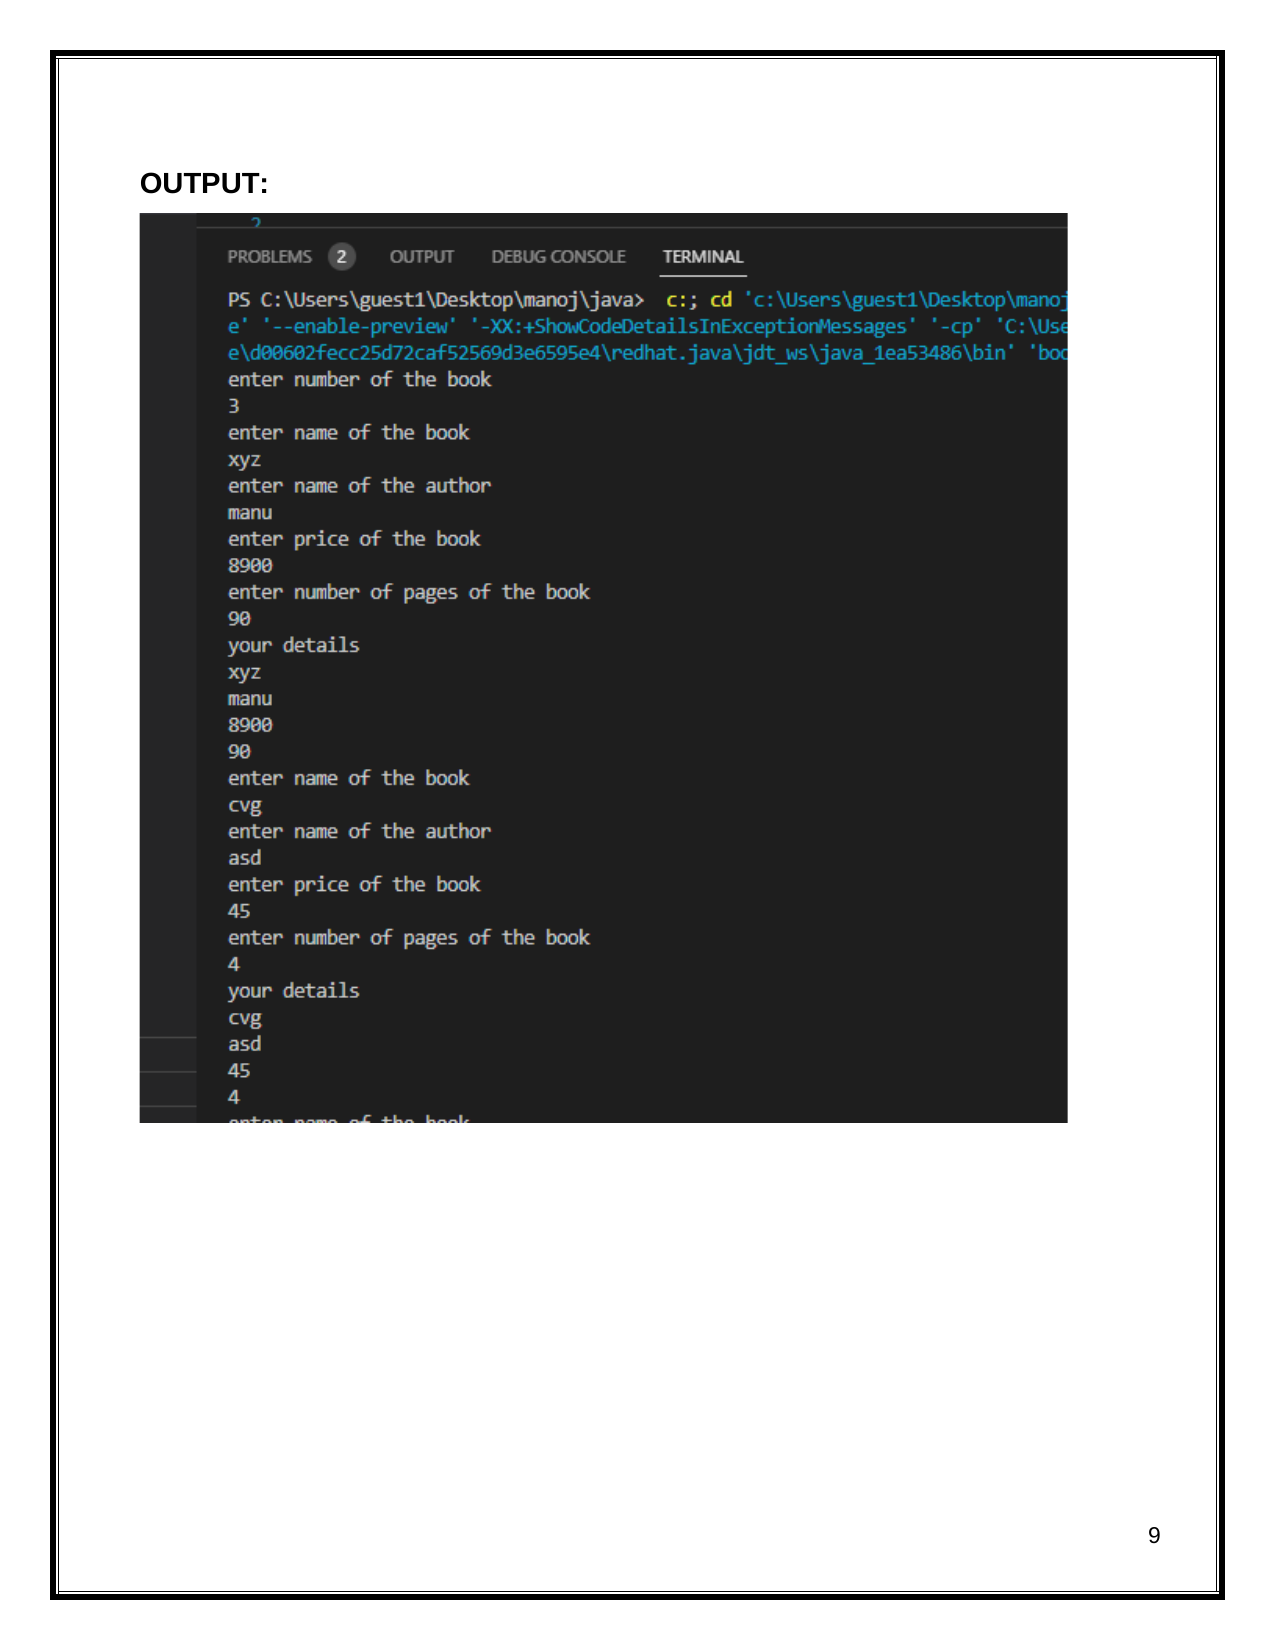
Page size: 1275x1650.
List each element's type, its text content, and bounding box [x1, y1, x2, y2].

picture [139, 213, 1068, 1123]
text OUTPUT: [139, 166, 1160, 199]
